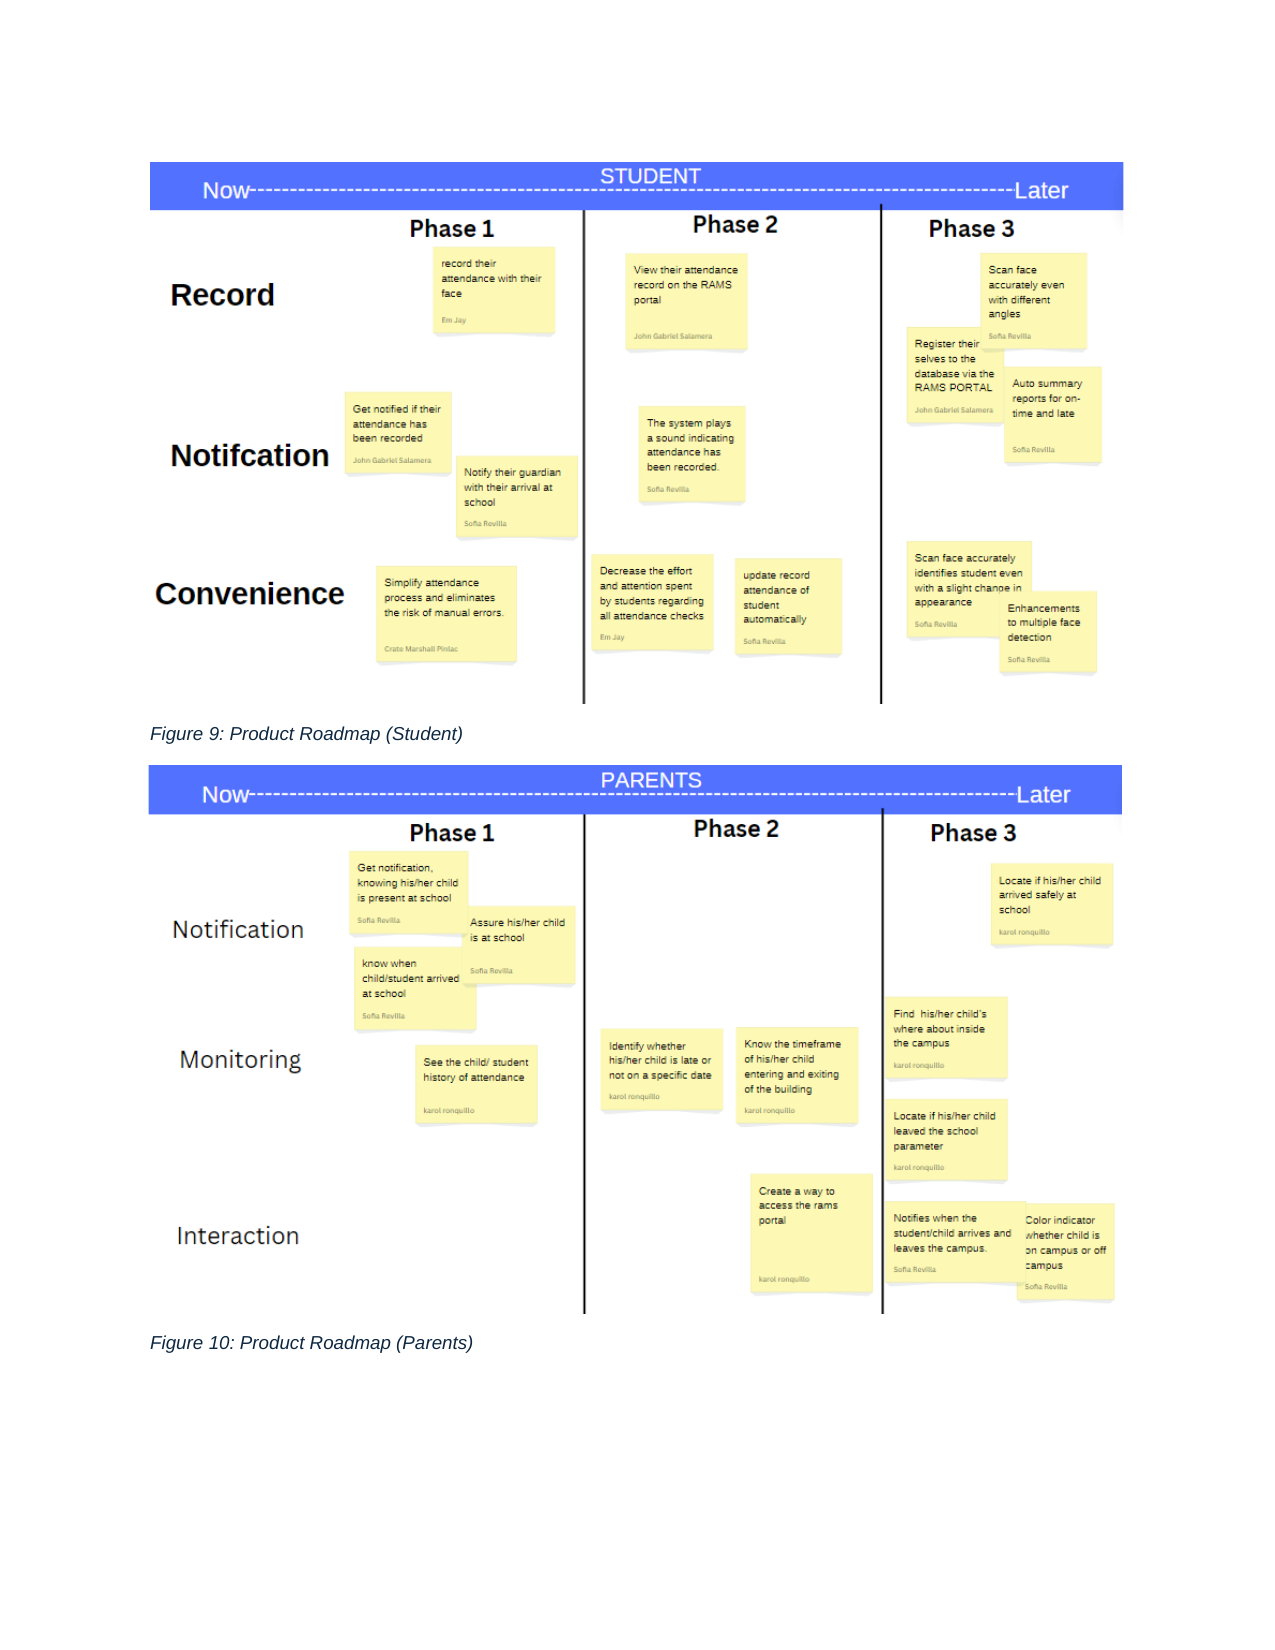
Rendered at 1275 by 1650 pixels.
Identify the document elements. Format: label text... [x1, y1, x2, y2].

picture [150, 162, 1124, 704]
text Figure 10: Product Roadmap (Parents) [150, 1332, 1123, 1354]
picture [148, 765, 1122, 1314]
text Figure 9: Product Roadmap (Student) [150, 723, 1123, 744]
